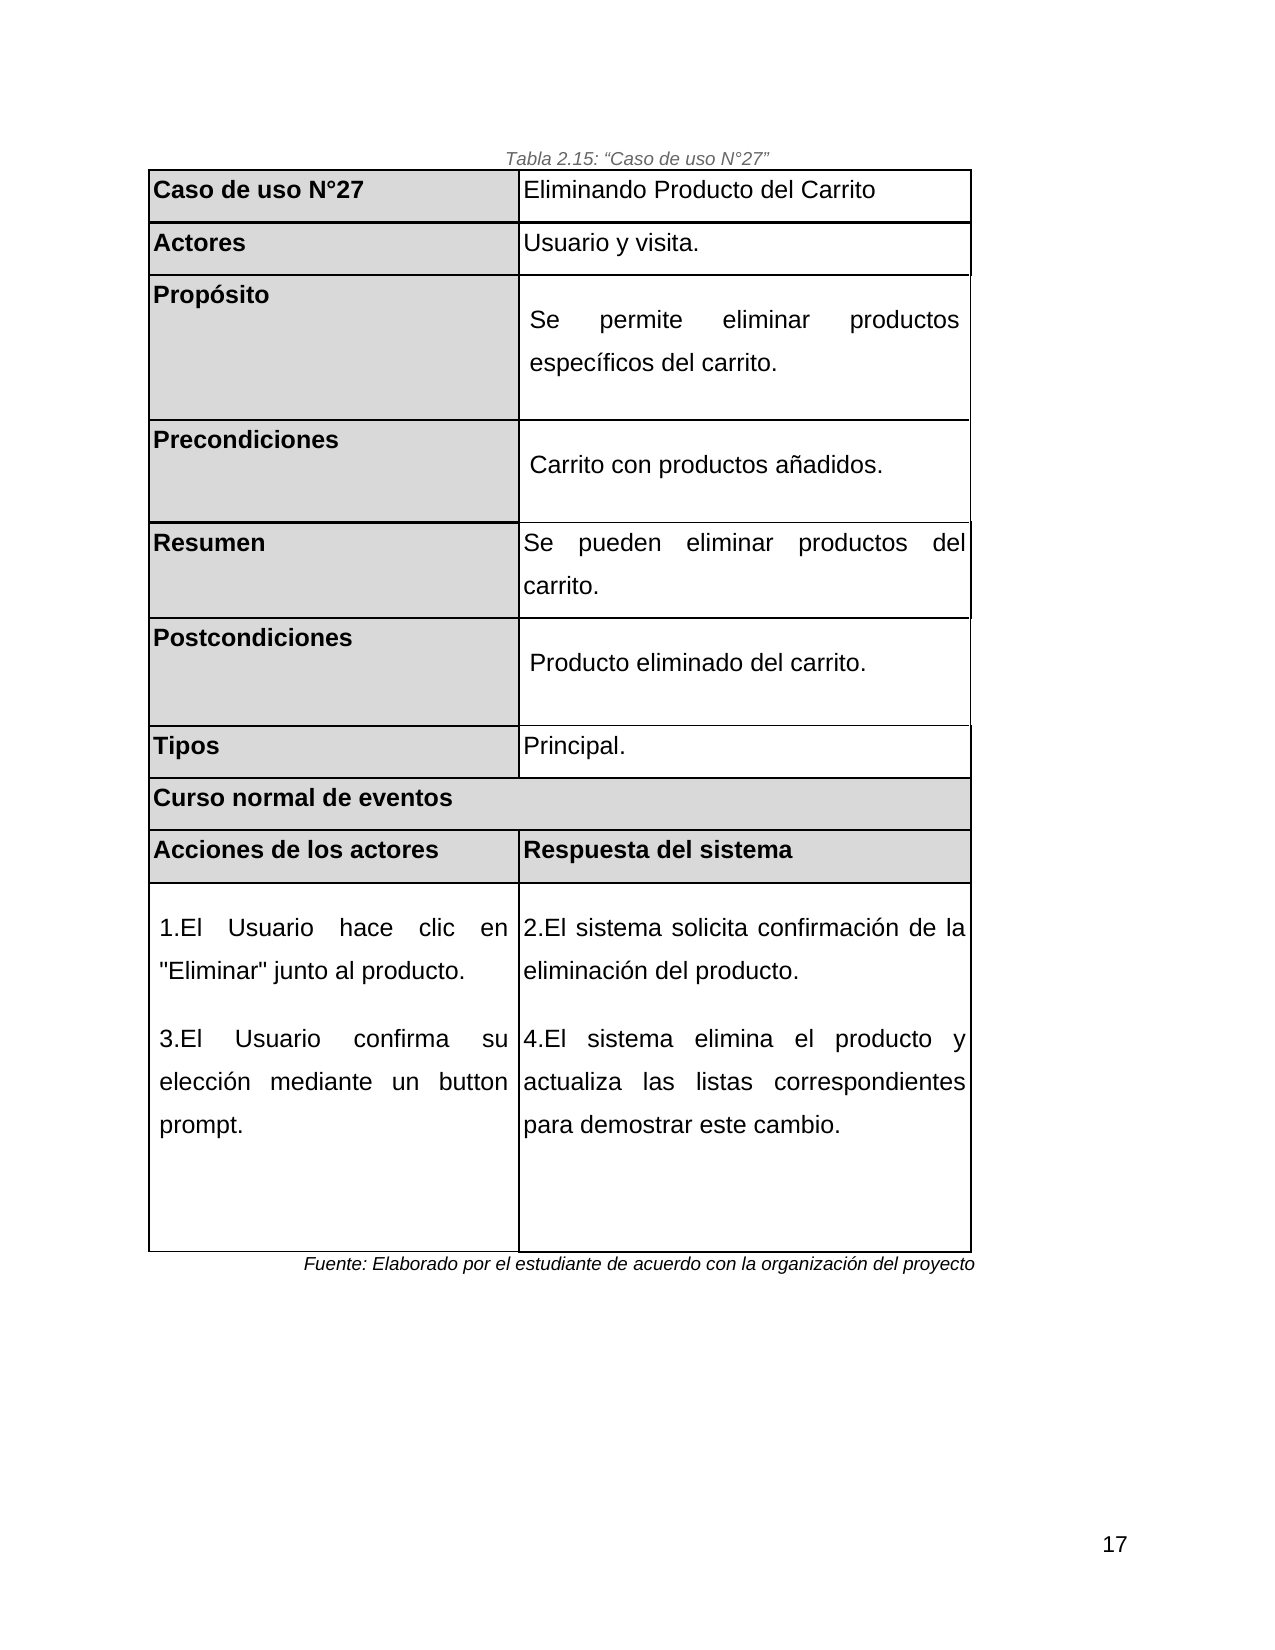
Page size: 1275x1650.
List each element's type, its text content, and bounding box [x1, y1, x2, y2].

table_cell Actores [150, 224, 518, 274]
table_cell Producto eliminado del carrito. [520, 617, 970, 725]
table_cell Principal. [520, 725, 970, 777]
table_cell Precondiciones [150, 421, 518, 521]
table_cell Usuario y visita. [520, 224, 970, 274]
table_cell Respuesta del sistema [520, 831, 970, 882]
table_cell Propósito [150, 276, 518, 419]
table_cell Tipos [150, 727, 518, 777]
table_cell Acciones de los actores [150, 831, 518, 882]
text Fuente: Elaborado por el estudiante de acuerdo con la organización del proyecto [148, 1253, 1127, 1274]
table_cell Postcondiciones [150, 619, 518, 725]
table_header Caso de uso N°27 [150, 171, 518, 221]
table_cell 2.El sistema solicita confirmación de la eliminación del producto. 4.El sistema elimina el producto y actualiza las listas correspondientes para demostrar este cambio. [520, 884, 970, 1251]
table_cell Resumen [150, 524, 518, 617]
table_cell Carrito con productos añadidos. [520, 419, 970, 521]
table_cell Se permite eliminar productos específicos del carrito. [520, 274, 970, 419]
table_cell 1.El Usuario hace clic en "Eliminar" junto al producto. 3.El Usuario confirma su elección mediante un button prompt. [150, 884, 518, 1251]
subtitle Tabla 2.15: “Caso de uso N°27” [148, 148, 1127, 169]
table_cell Curso normal de eventos [150, 779, 970, 829]
table_header Eliminando Producto del Carrito [520, 171, 970, 221]
table_cell Se pueden eliminar productos del carrito. [520, 521, 970, 617]
